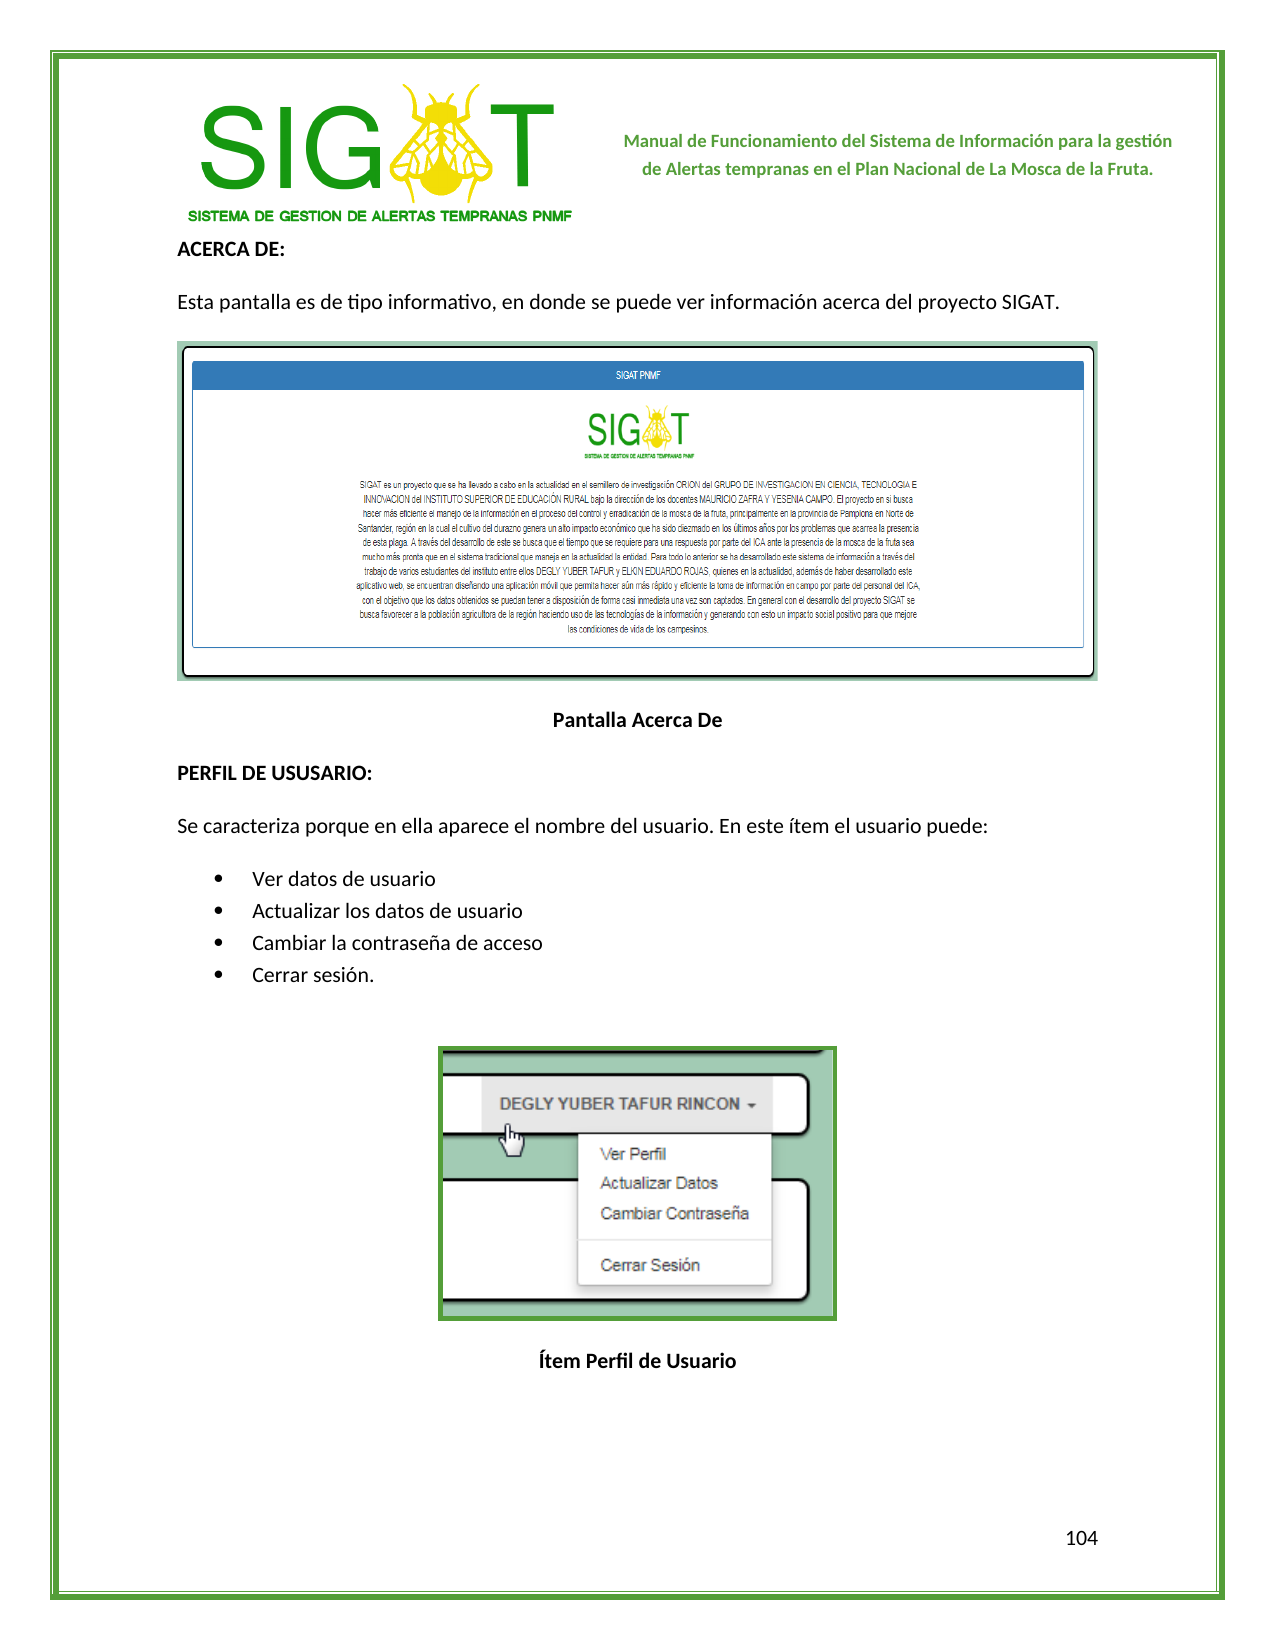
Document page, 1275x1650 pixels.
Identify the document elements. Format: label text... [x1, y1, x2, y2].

text Pantalla Acerca De [177, 706, 1098, 733]
picture [443, 1050, 833, 1316]
text PERFIL DE USUSARIO: [177, 759, 1098, 786]
list Cerrar sesión. [214, 961, 1098, 987]
text Ítem Perfil de Usuario [177, 1347, 1098, 1373]
picture [177, 341, 1098, 681]
text Esta pantalla es de tipo informativo, en donde se puede ver información acerca del proyecto SIGAT. [177, 288, 1098, 315]
list Cambiar la contraseña de acceso [214, 929, 1098, 956]
text ACERCA DE: [177, 236, 1098, 262]
list Ver datos de usuario [214, 865, 1098, 892]
list Actualizar los datos de usuario [214, 897, 1098, 923]
picture [177, 73, 574, 236]
text Se caracteriza porque en ella aparece el nombre del usuario. En este ítem el usuario puede: [177, 812, 1098, 839]
